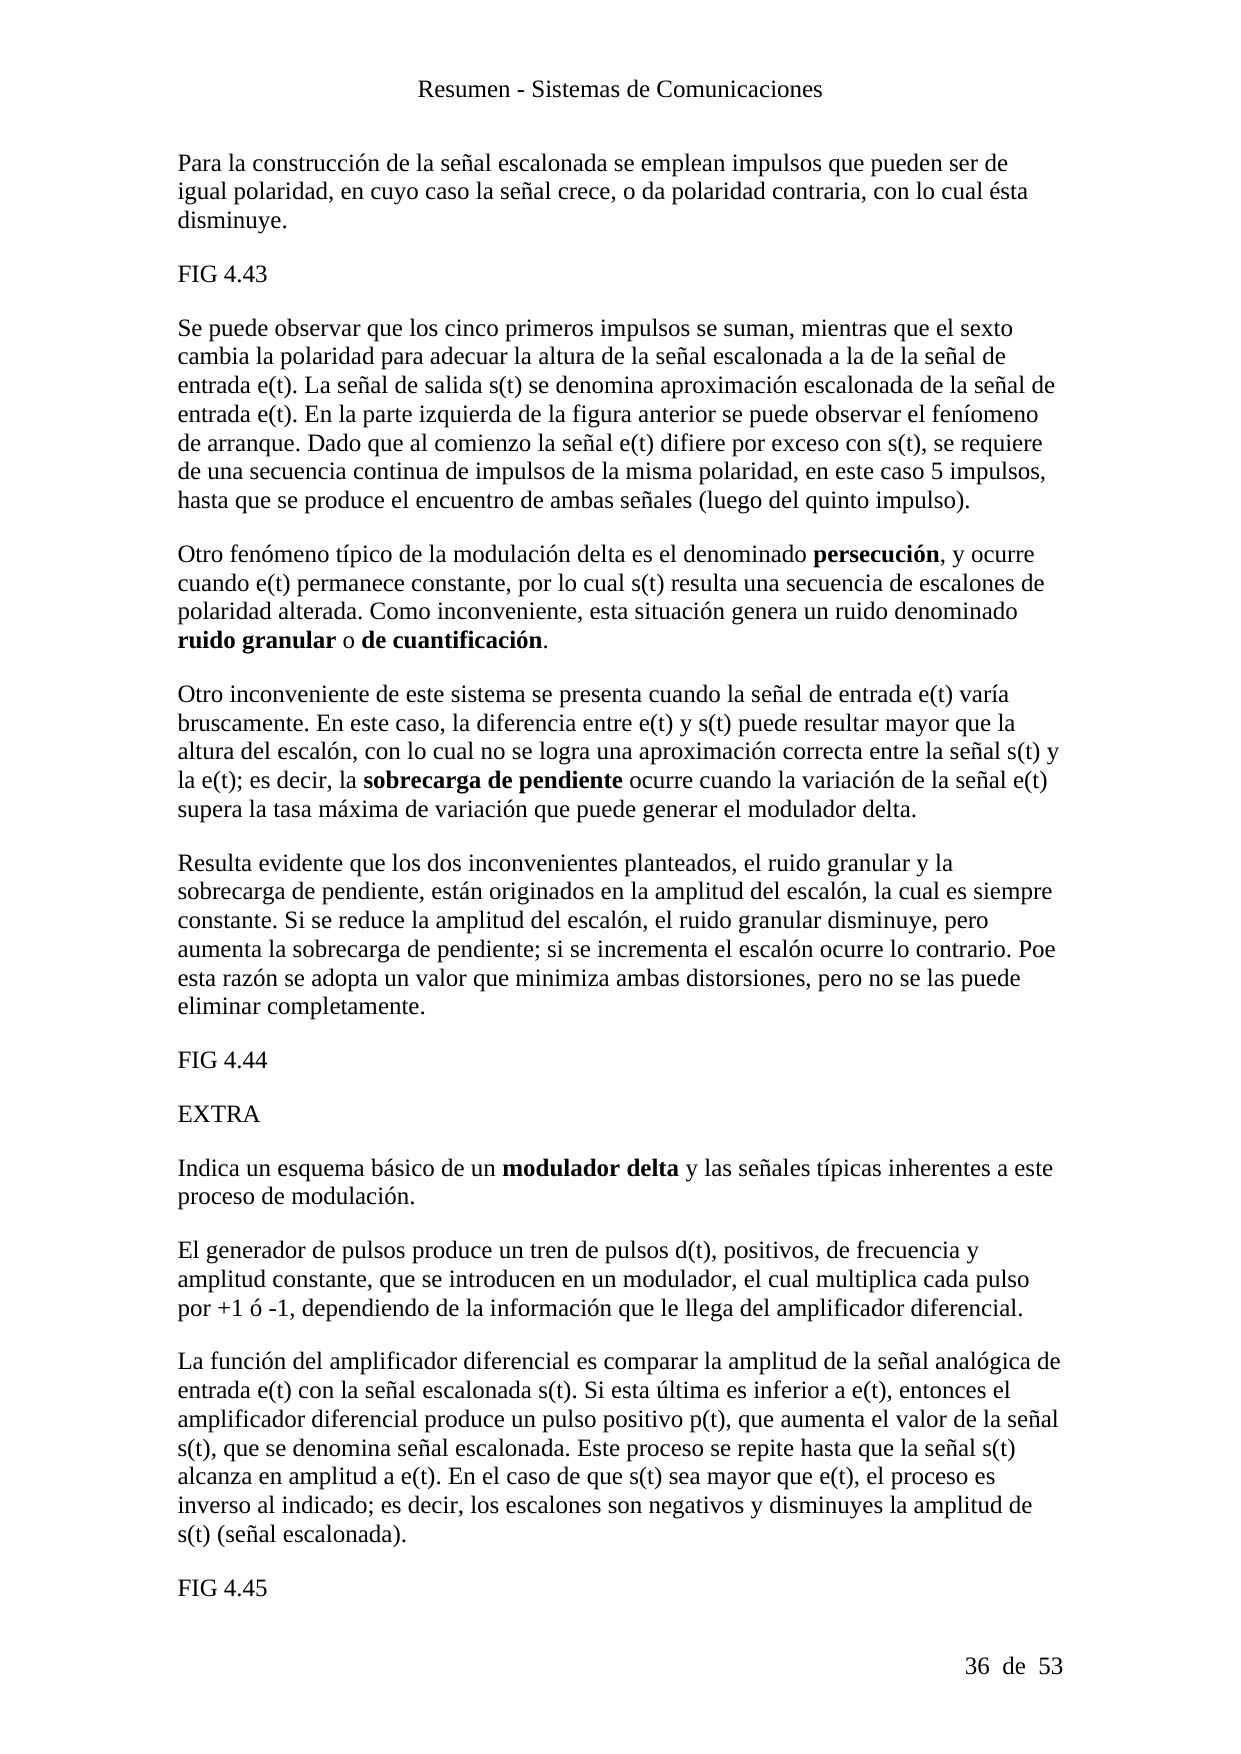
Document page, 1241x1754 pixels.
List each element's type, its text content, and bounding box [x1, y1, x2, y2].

text El generador de pulsos produce un tren de pulsos d(t), positivos, de frecuencia y amplitud constante, que se introducen en un modulador, el cual multiplica cada pulso por +1 ó -1, dependiendo de la información que le llega del amplificador diferencial. [177, 1235, 1063, 1321]
text FIG 4.43 [177, 259, 1063, 288]
text Otro inconveniente de este sistema se presenta cuando la señal de entrada e(t) varía bruscamente. En este caso, la diferencia entre e(t) y s(t) puede resultar mayor que la altura del escalón, con lo cual no se logra una aproximación correcta entre la señal s(t) y la e(t); es decir, la sobrecarga de pendiente ocurre cuando la variación de la señal e(t) supera la tasa máxima de variación que puede generar el modulador delta. [177, 679, 1063, 823]
text La función del amplificador diferencial es comparar la amplitud de la señal analógica de entrada e(t) con la señal escalonada s(t). Si esta última es inferior a e(t), entonces el amplificador diferencial produce un pulso positivo p(t), que aumenta el valor de la señal s(t), que se denomina señal escalonada. Este proceso se repite hasta que la señal s(t) alcanza en amplitud a e(t). En el caso de que s(t) sea mayor que e(t), el proceso es inverso al indicado; es decir, los escalones son negativos y disminuyes la amplitud de s(t) (señal escalonada). [177, 1346, 1063, 1548]
text Se puede observar que los cinco primeros impulsos se suman, mientras que el sexto cambia la polaridad para adecuar la altura de la señal escalonada a la de la señal de entrada e(t). La señal de salida s(t) se denomina aproximación escalonada de la señal de entrada e(t). En la parte izquierda de la figura anterior se puede observar el feníomeno de arranque. Dado que al comienzo la señal e(t) difiere por exceso con s(t), se requiere de una secuencia continua de impulsos de la misma polaridad, en este caso 5 impulsos, hasta que se produce el encuentro de ambas señales (luego del quinto impulso). [177, 313, 1063, 514]
text Resulta evidente que los dos inconvenientes planteados, el ruido granular y la sobrecarga de pendiente, están originados en la amplitud del escalón, la cual es siempre constante. Si se reduce la amplitud del escalón, el ruido granular disminuye, pero aumenta la sobrecarga de pendiente; si se incrementa el escalón ocurre lo contrario. Poe esta razón se adopta un valor que minimiza ambas distorsiones, pero no se las puede eliminar completamente. [177, 848, 1063, 1020]
text Para la construcción de la señal escalonada se emplean impulsos que pueden ser de igual polaridad, en cuyo caso la señal crece, o da polaridad contraria, con lo cual ésta disminuye. [177, 148, 1063, 234]
text Otro fenómeno típico de la modulación delta es el denominado persecución, y ocurre cuando e(t) permanece constante, por lo cual s(t) resulta una secuencia de escalones de polaridad alterada. Como inconveniente, esta situación genera un ruido denominado ruido granular o de cuantificación. [177, 539, 1063, 654]
text FIG 4.44 [177, 1045, 1063, 1074]
text EXTRA [177, 1099, 1063, 1128]
text Indica un esquema básico de un modulador delta y las señales típicas inherentes a este proceso de modulación. [177, 1153, 1063, 1210]
text FIG 4.45 [177, 1573, 1063, 1601]
